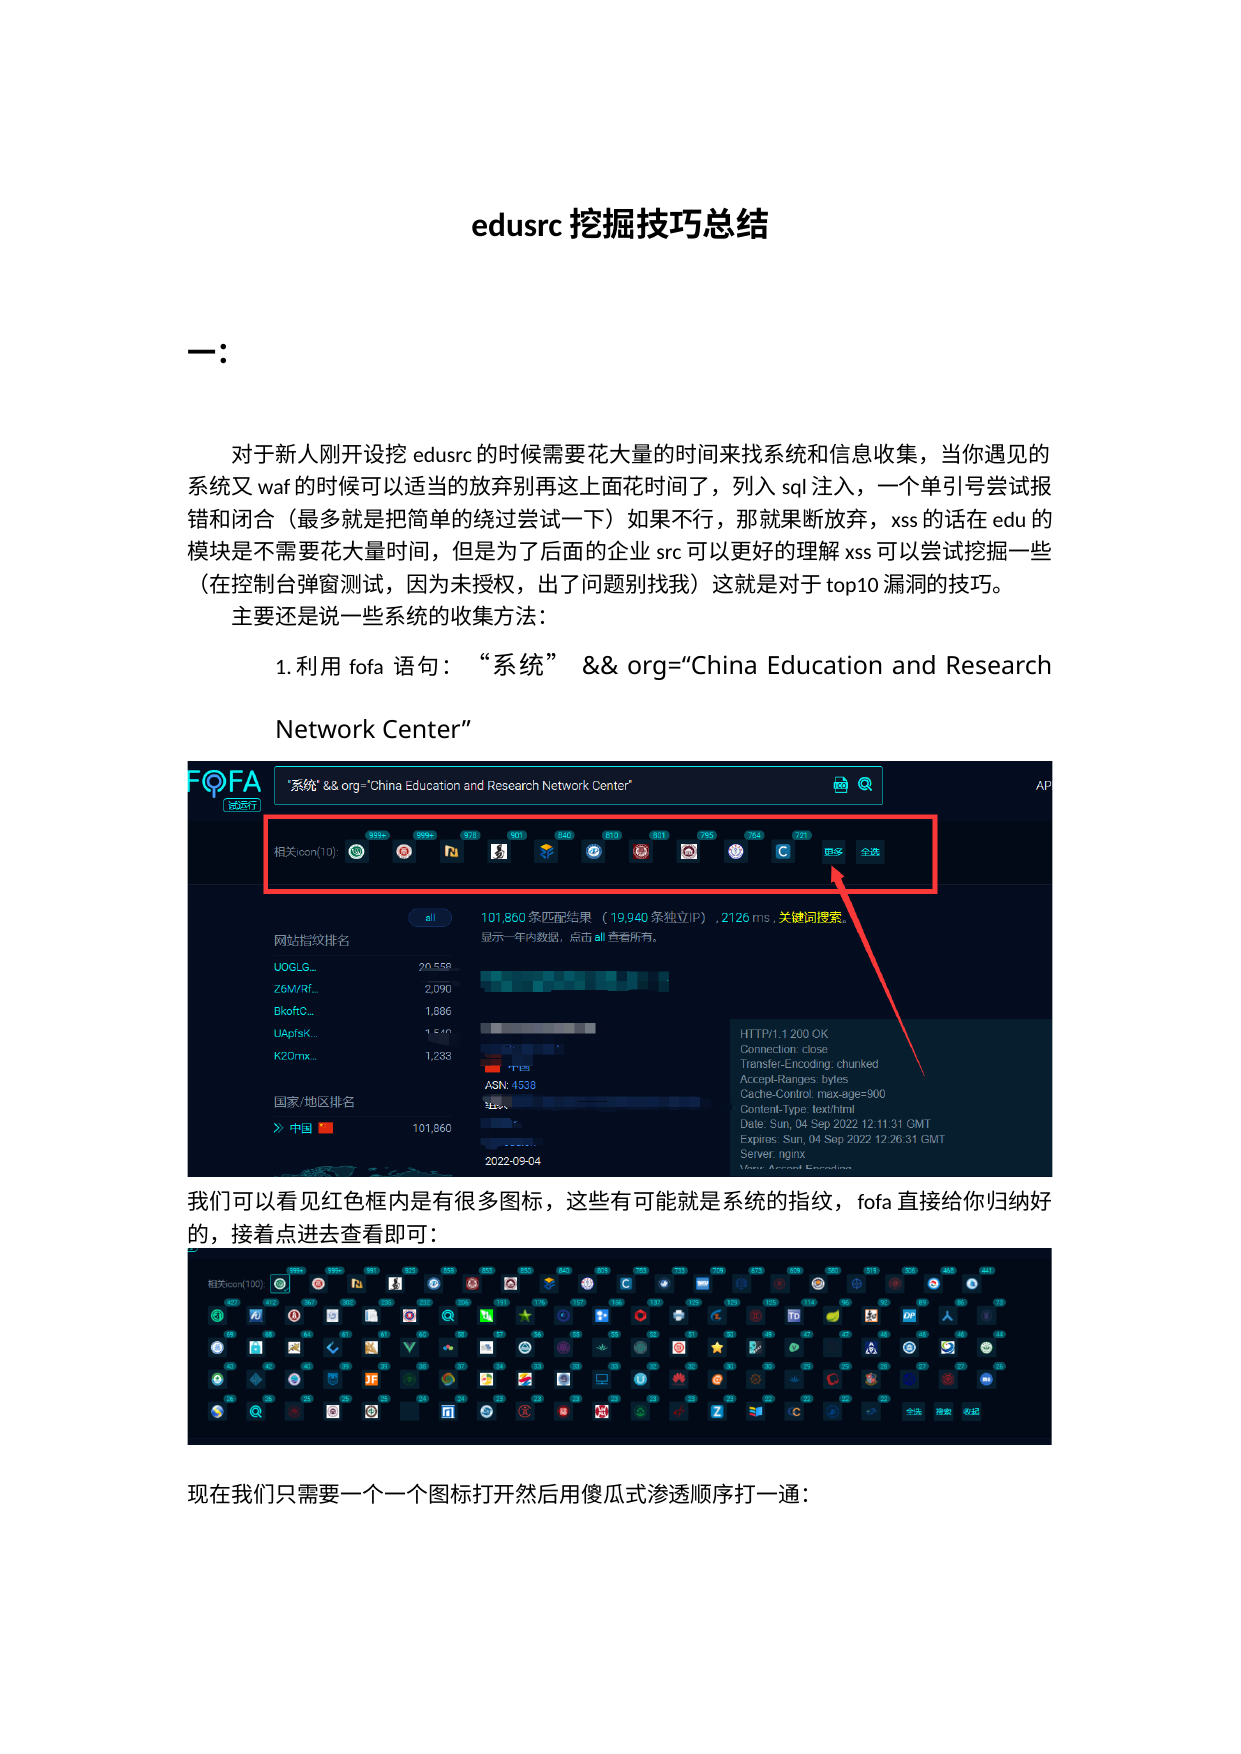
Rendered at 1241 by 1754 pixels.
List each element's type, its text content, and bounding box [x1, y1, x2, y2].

list 利用fofa 语句：“系统” && org=“China Education and Research Network Center” [275, 631, 1053, 761]
picture [187, 761, 1053, 1177]
subtitle edusrc挖掘技巧总结 [187, 189, 1053, 254]
list 现在我们只需要一个一个图标打开然后用傻瓜式渗透顺序打一通： [187, 1476, 1053, 1509]
list 我们可以看见红色框内是有很多图标，这些有可能就是系统的指纹，fofa直接给你归纳好的，接着点进去查看即可： [187, 1184, 1053, 1249]
picture [187, 1248, 1052, 1445]
text 主要还是说一些系统的收集方法： [187, 599, 1053, 631]
text 对于新人刚开设挖edusrc的时候需要花大量的时间来找系统和信息收集，当你遇见的系统又waf的时候可以适当的放弃别再这上面花时间了，列入sql注入，一个单引号尝试报错和闭合（最多就是把简单的绕过尝试一下）如果不行，那就果断放弃，xss的话在edu的模块是不需要花大量时间，但是为了后面的企业src可以更好的理解xss可以尝试挖掘一些（在控制台弹窗测试，因为未授权，出了问题别找我）这就是对于top10漏洞的技巧。 [187, 436, 1053, 599]
subtitle 一： [187, 318, 1053, 383]
